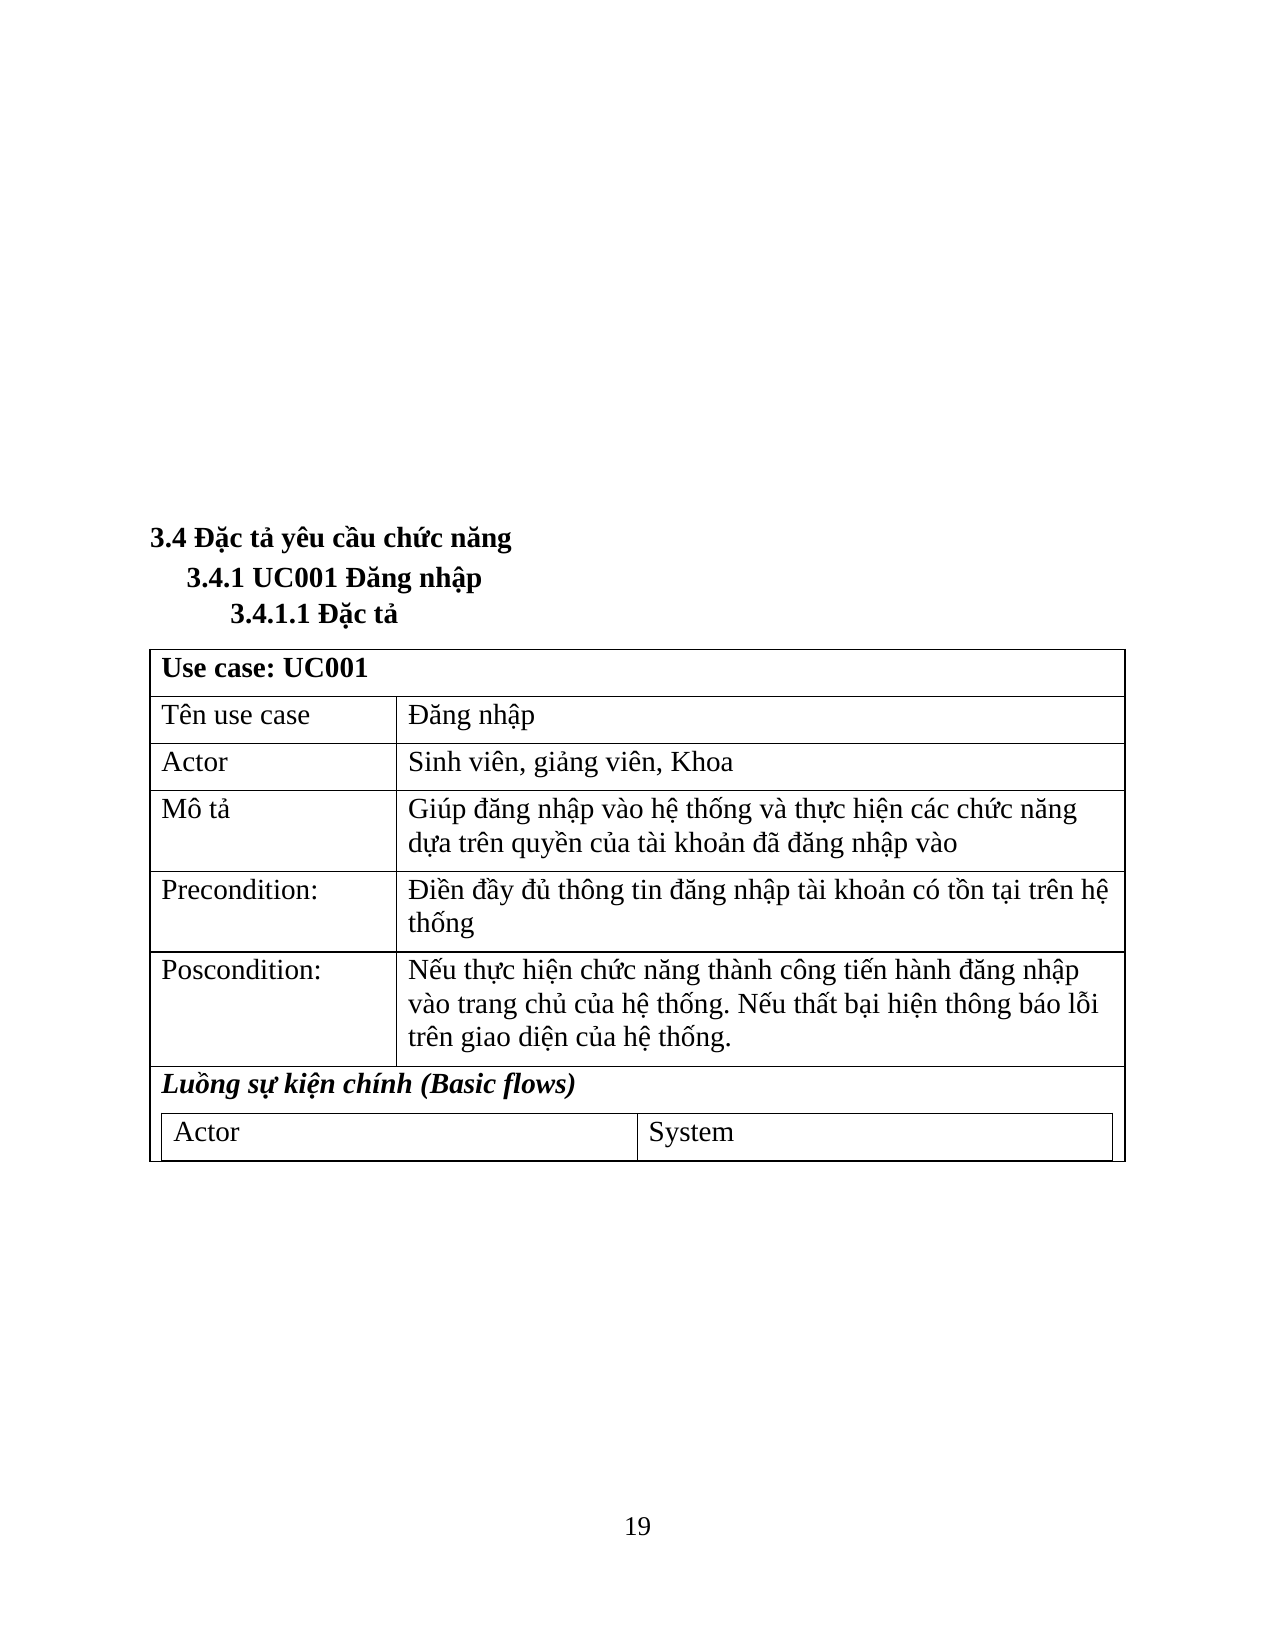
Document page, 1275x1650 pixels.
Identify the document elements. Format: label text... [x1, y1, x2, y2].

table_cell Đăng nhập [397, 697, 1124, 743]
subtitle 3.4.1 UC001 Đăng nhập [150, 560, 1125, 593]
table_cell Giúp đăng nhập vào hệ thống và thực hiện các chức năng dựa trên quyền của tài khoản đã đăng nhập vào [397, 791, 1124, 871]
table_cell Luồng sự kiện chính (Basic flows) [151, 1067, 1124, 1161]
table_cell Điền đầy đủ thông tin đăng nhập tài khoản có tồn tại trên hệ thống [397, 872, 1124, 951]
subtitle 3.4 Đặc tả yêu cầu chức năng [150, 520, 1125, 553]
table_cell Actor [151, 744, 396, 790]
table_cell Sinh viên, giảng viên, Khoa [397, 744, 1124, 790]
table_cell Precondition: [151, 872, 396, 951]
table_cell Nếu thực hiện chức năng thành công tiến hành đăng nhập vào trang chủ của hệ thống. Nếu thất bại hiện thông báo lỗi trên giao diện của hệ thống. [397, 953, 1124, 1066]
table_cell Mô tả [151, 791, 396, 871]
table_cell Tên use case [151, 697, 396, 743]
table_cell Poscondition: [151, 953, 396, 1066]
table_header Use case: UC001 [151, 650, 1124, 696]
text 3.4.1.1 Đặc tả [150, 596, 1125, 630]
